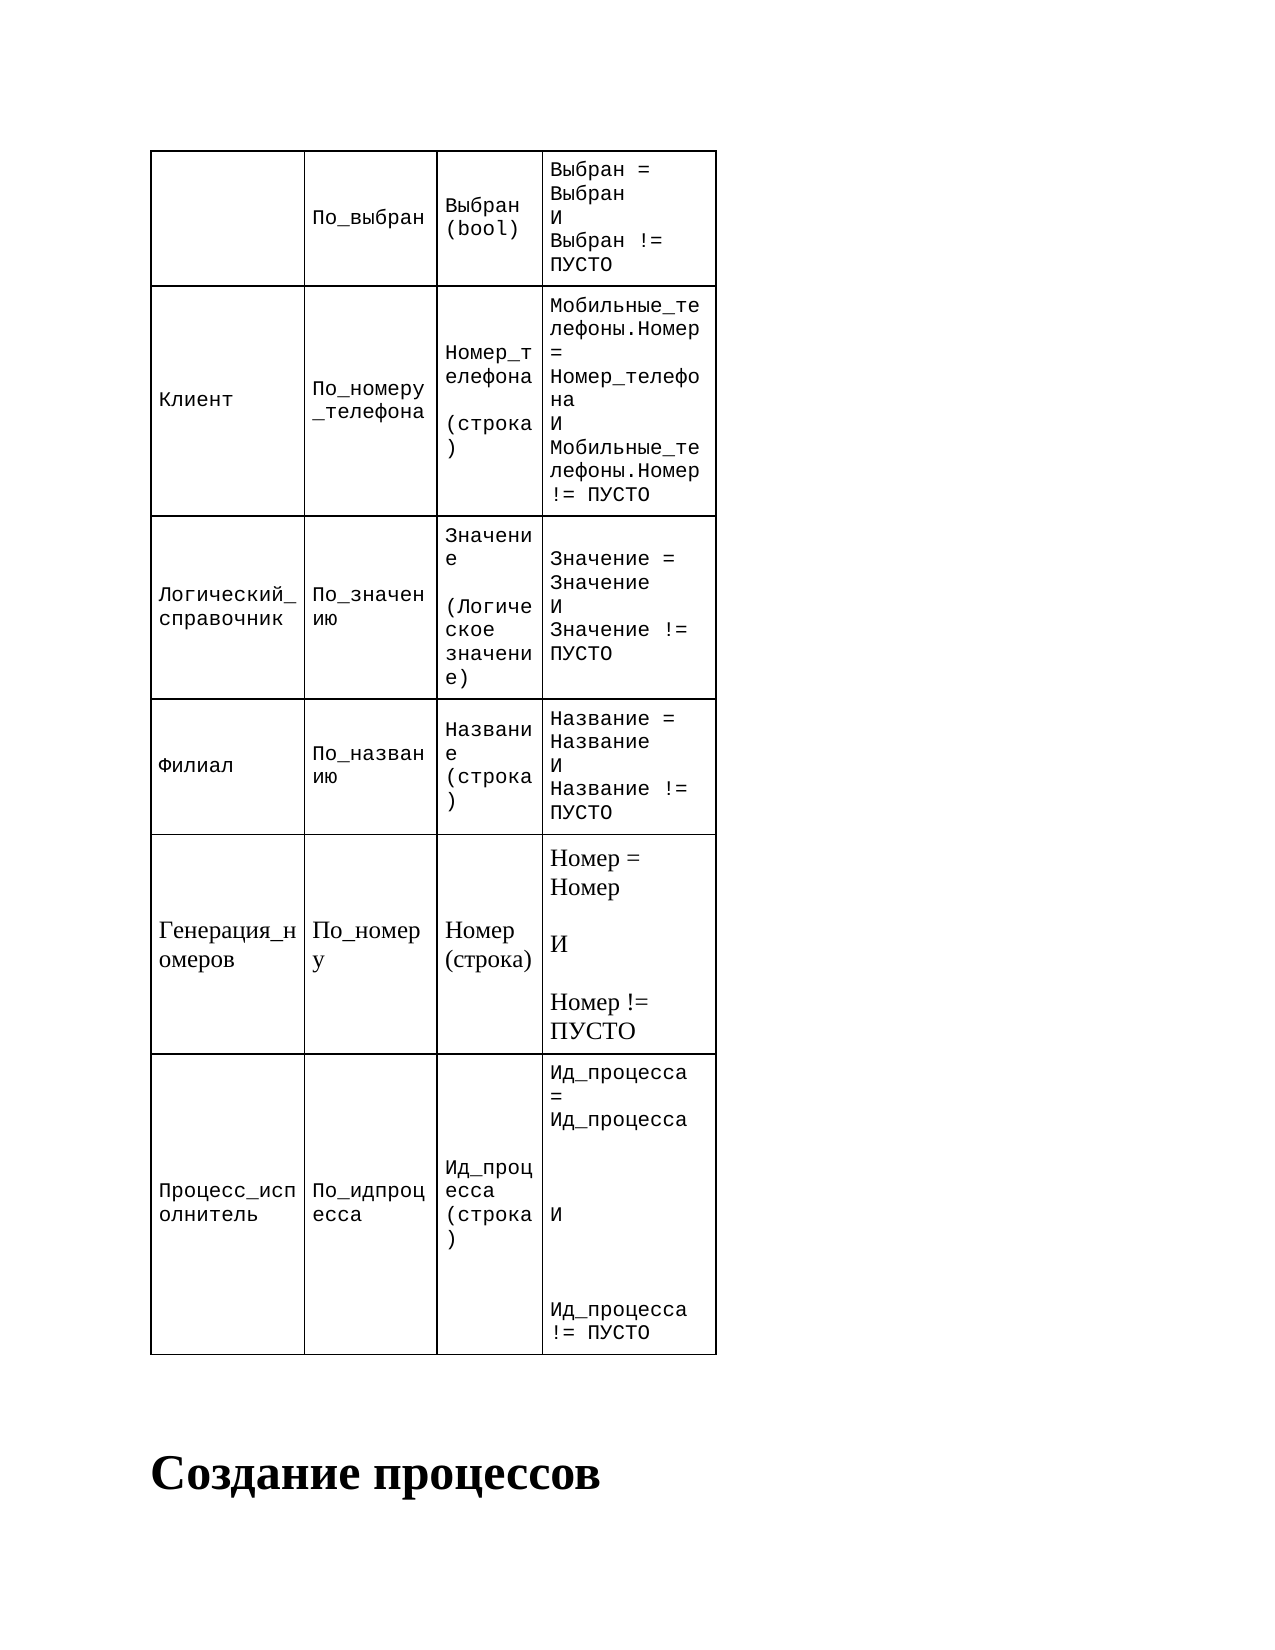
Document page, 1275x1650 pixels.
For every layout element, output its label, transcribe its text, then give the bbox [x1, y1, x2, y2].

subtitle Создание процессов [150, 1442, 1125, 1500]
table_cell Ид_процесса (строка) [438, 1055, 542, 1354]
table_cell По_номеру [305, 835, 436, 1053]
table_cell Процесс_исполнитель [152, 1055, 304, 1354]
table_cell Клиент [152, 287, 304, 515]
table_cell Ид_процесса = Ид_процесса И Ид_процесса != ПУСТО [543, 1055, 715, 1354]
table_cell Значение = Значение И Значение != ПУСТО [543, 517, 715, 698]
table_cell Название = Название И Название != ПУСТО [543, 700, 715, 833]
table_cell Номер (строка) [438, 835, 542, 1053]
table_cell Название (строка) [438, 700, 542, 833]
table_cell Мобильные_телефоны.Номер = Номер_телефона И Мобильные_телефоны.Номер != ПУСТО [543, 287, 715, 515]
table_cell По_номеру_телефона [305, 287, 436, 515]
table_cell По_названию [305, 700, 436, 833]
table_cell Филиал [152, 700, 304, 833]
table_cell Генерация_номеров [152, 835, 304, 1053]
table_cell По_идпроцесса [305, 1055, 436, 1354]
table_cell По_значению [305, 517, 436, 698]
table_cell Выбран (bool) [438, 152, 542, 285]
table_cell Значение (Логическое значение) [438, 517, 542, 698]
table_cell Выбран = Выбран И Выбран != ПУСТО [543, 152, 715, 285]
table_cell По_выбран [305, 152, 436, 285]
table_cell Логический_справочник [152, 517, 304, 698]
table_cell Номер_телефона (строка) [438, 287, 542, 515]
table_cell Номер = Номер И Номер != ПУСТО [543, 835, 715, 1053]
